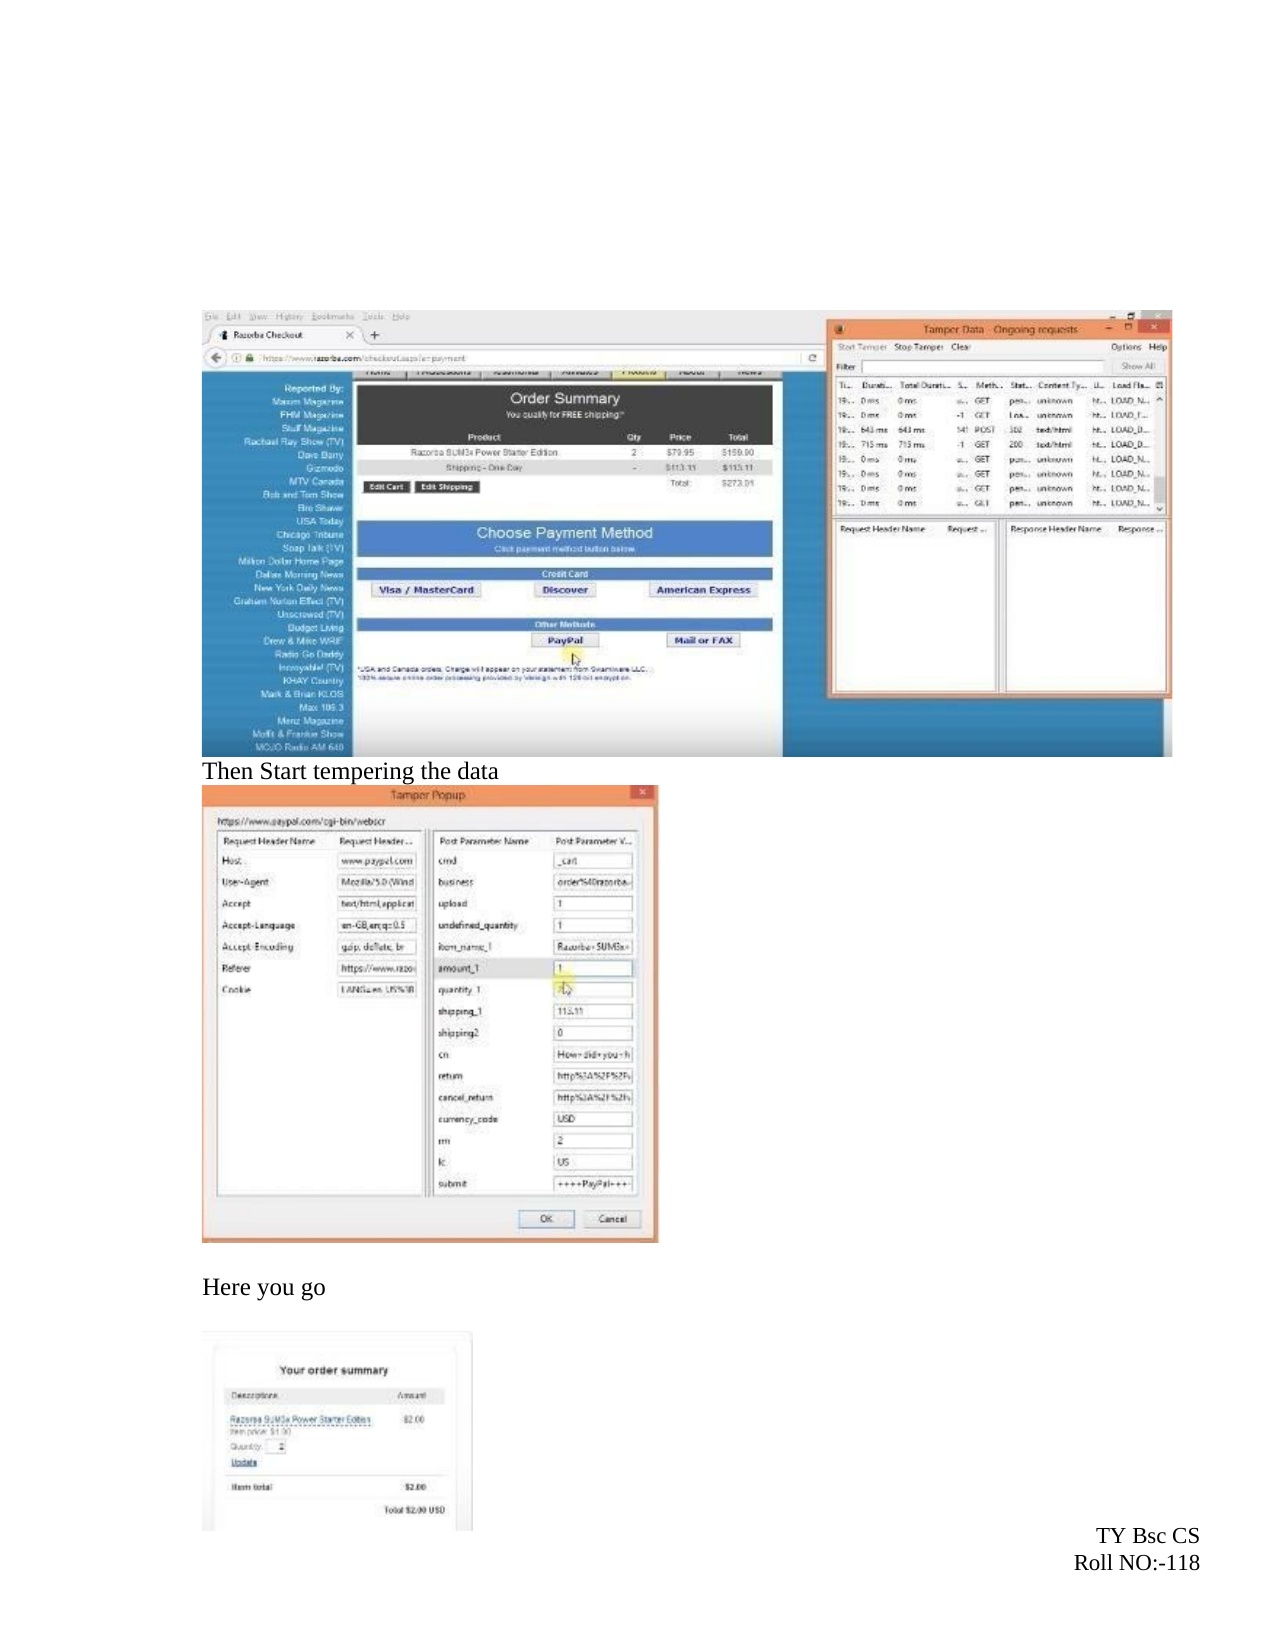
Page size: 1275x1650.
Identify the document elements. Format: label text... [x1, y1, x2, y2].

text Here you go [202, 1272, 1200, 1301]
picture [201, 310, 1173, 757]
picture [201, 785, 660, 1243]
picture [202, 1331, 473, 1531]
